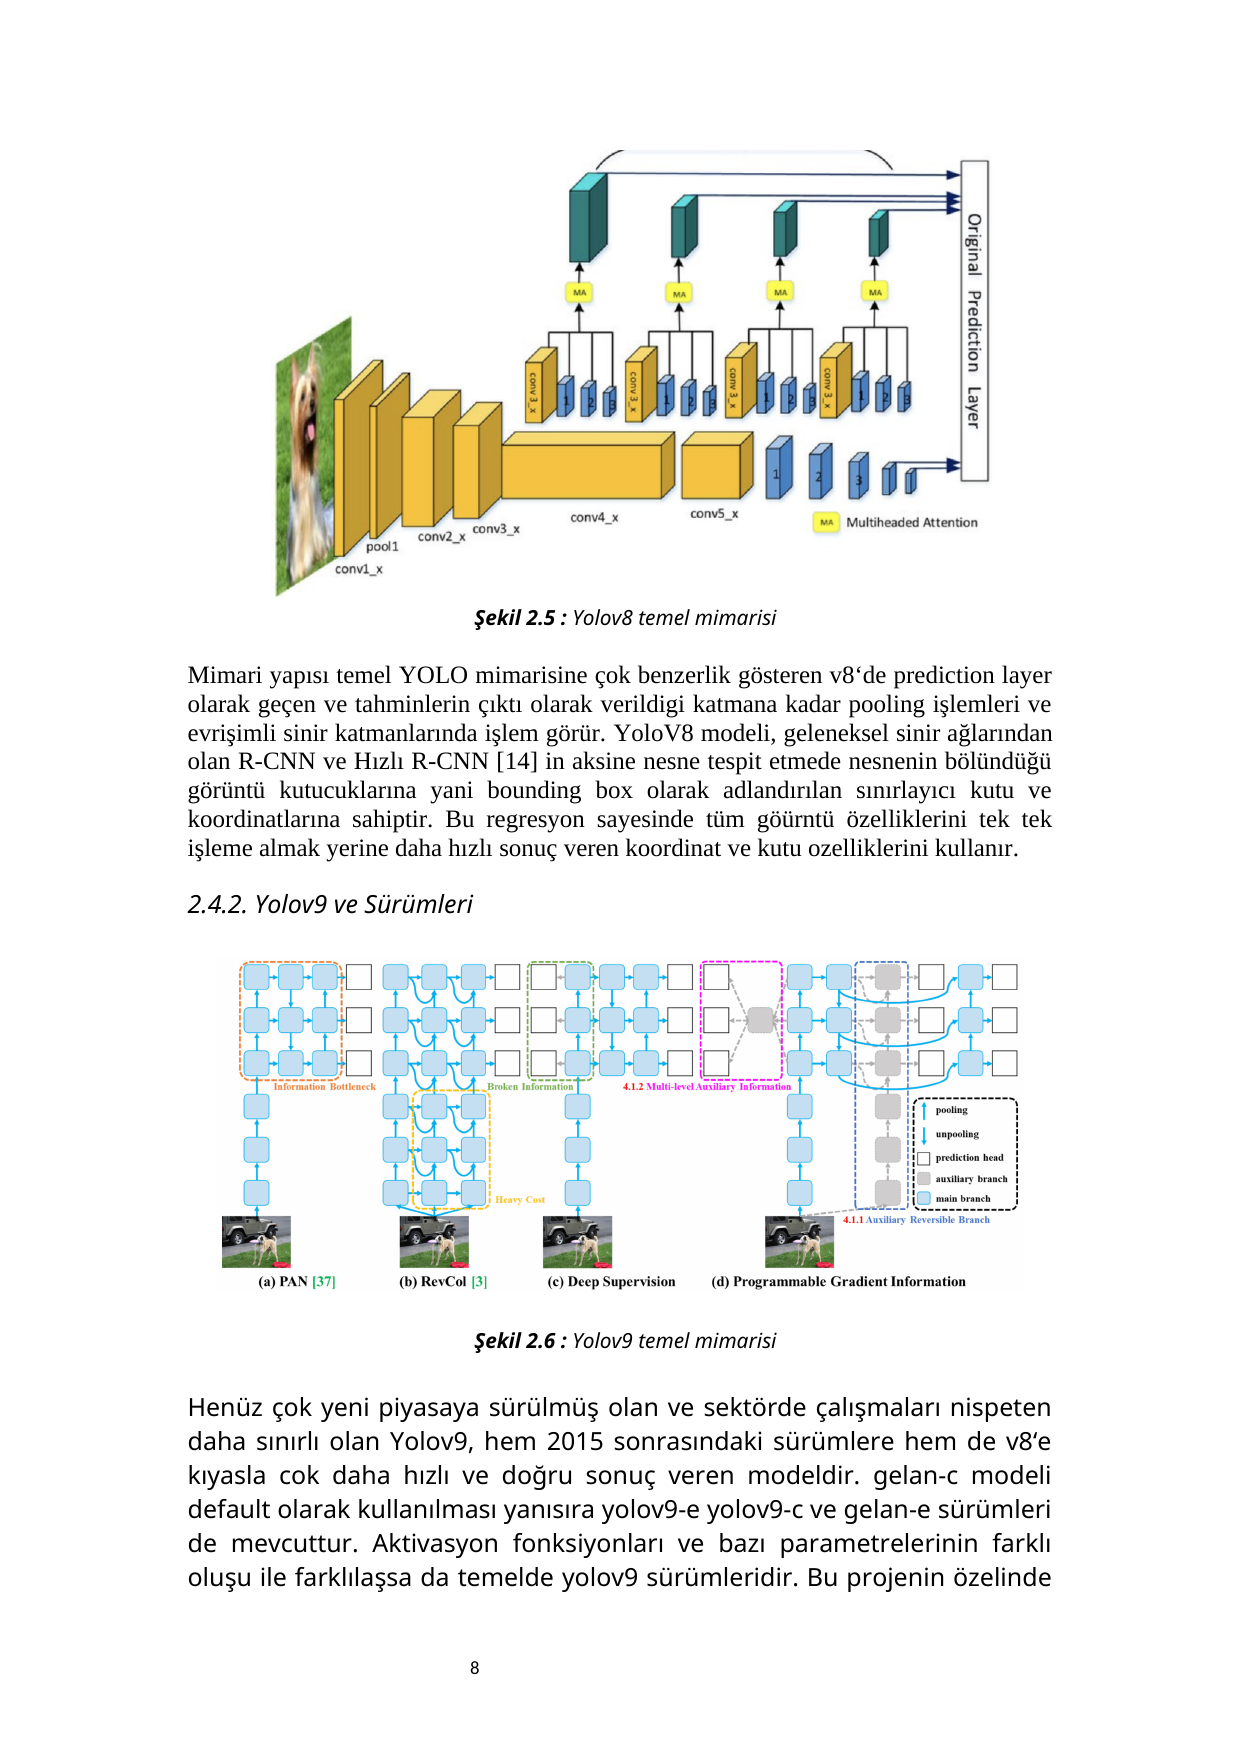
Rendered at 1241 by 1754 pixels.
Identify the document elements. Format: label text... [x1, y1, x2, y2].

picture [248, 150, 1004, 604]
list 2.4.2. Yolov9 ve Sürümleri [187, 887, 1053, 921]
list Mimari yapısı temel YOLO mimarisine çok benzerlik gösteren v8‘de prediction layer olarak geçen ve tahminlerin çıktı olarak verildigi katmana kadar pooling işlemleri ve evrişimli sinir katmanlarında işlem görür. YoloV8 modeli, geleneksel sinir ağlarından olan R-CNN ve Hızlı R-CNN [14] in aksine nesne tespit etmede nesnenin bölündüğü görüntü kutucuklarına yani bounding box olarak adlandırılan sınırlayıcı kutu ve koordinatlarına sahiptir. Bu regresyon sayesinde tüm göürntü özelliklerini tek tek işleme almak yerine daha hızlı sonuç veren koordinat ve kutu ozelliklerini kullanır. [187, 660, 1053, 861]
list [187, 1389, 1053, 1593]
list Şekil 2.6 : Yolov9 temel mimarisi [187, 1327, 1053, 1355]
list Şekil 2.5 : Yolov8 temel mimarisi [187, 603, 1053, 632]
picture [215, 955, 1025, 1293]
